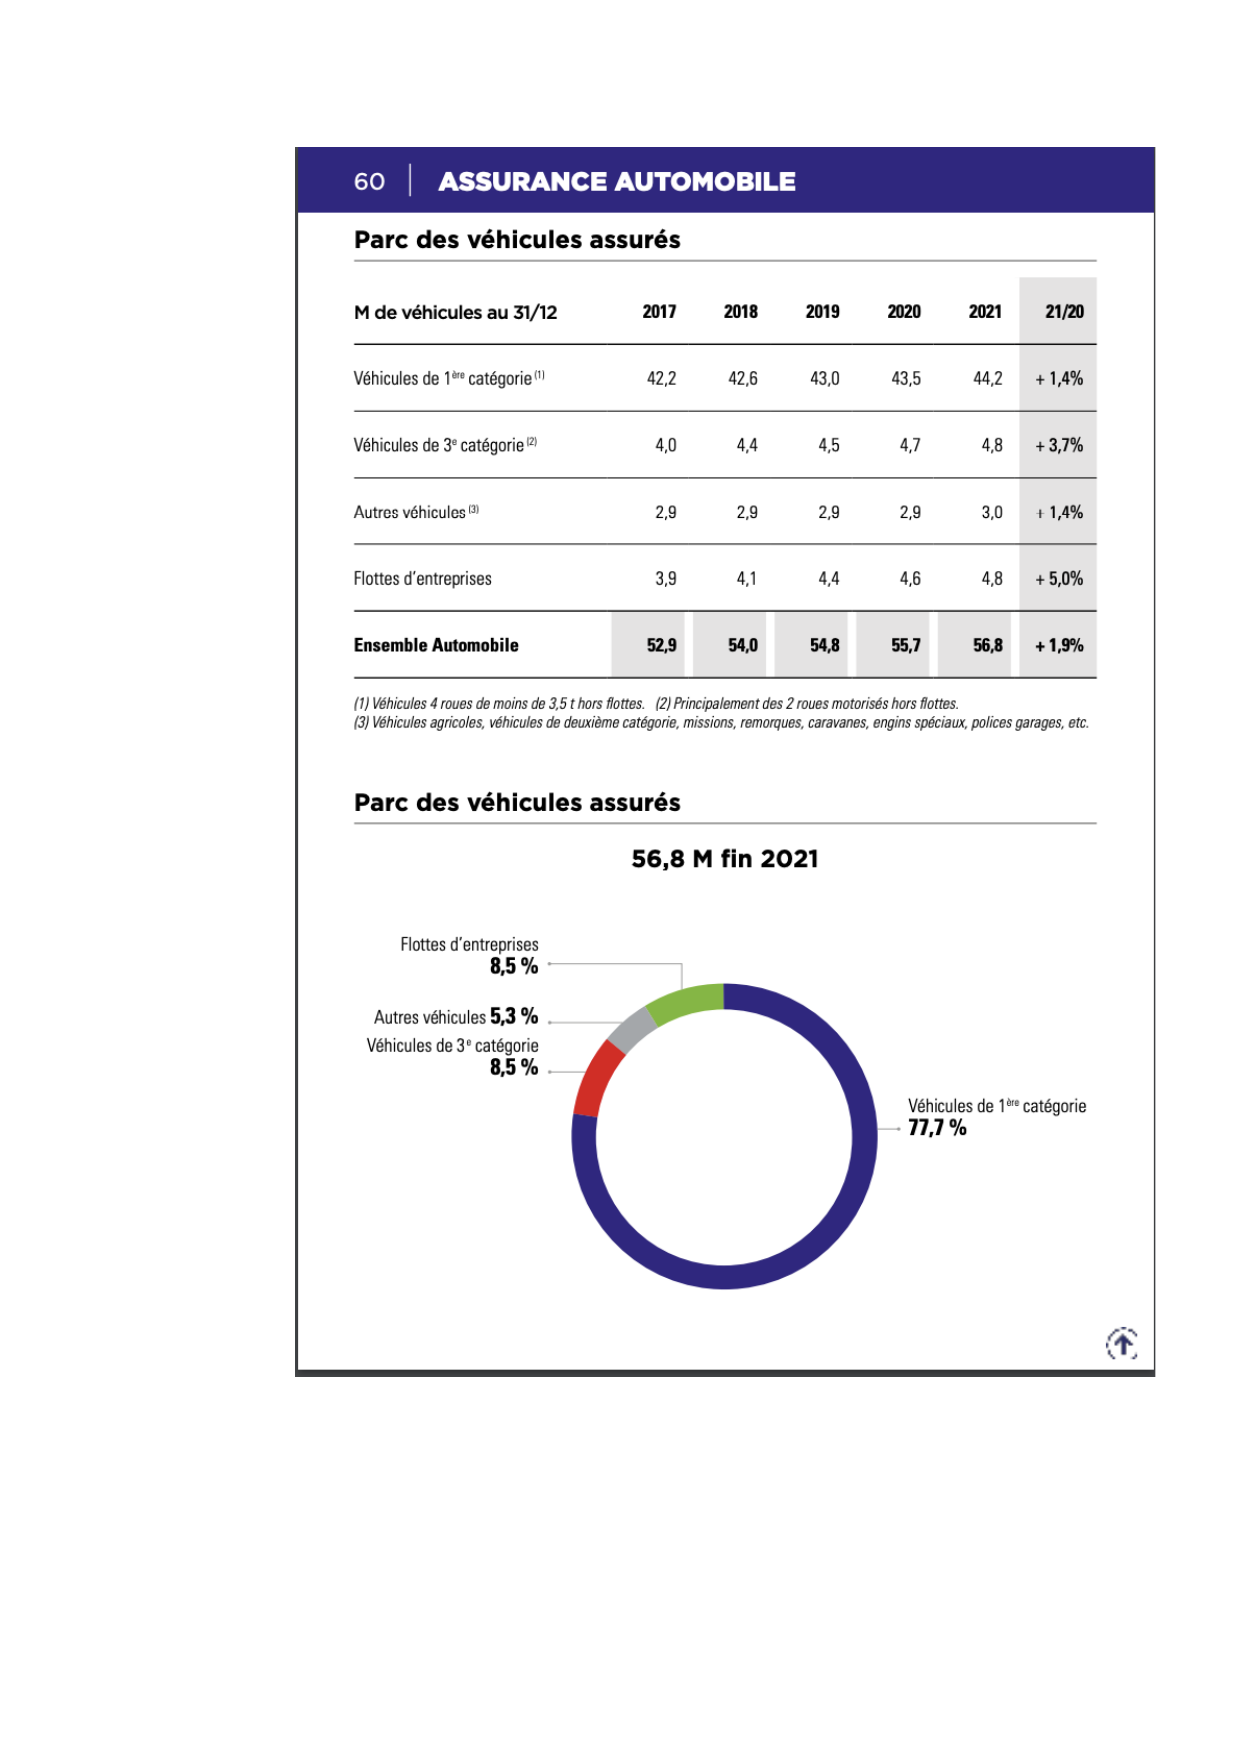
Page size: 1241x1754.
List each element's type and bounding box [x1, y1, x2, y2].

picture [295, 147, 1156, 1377]
